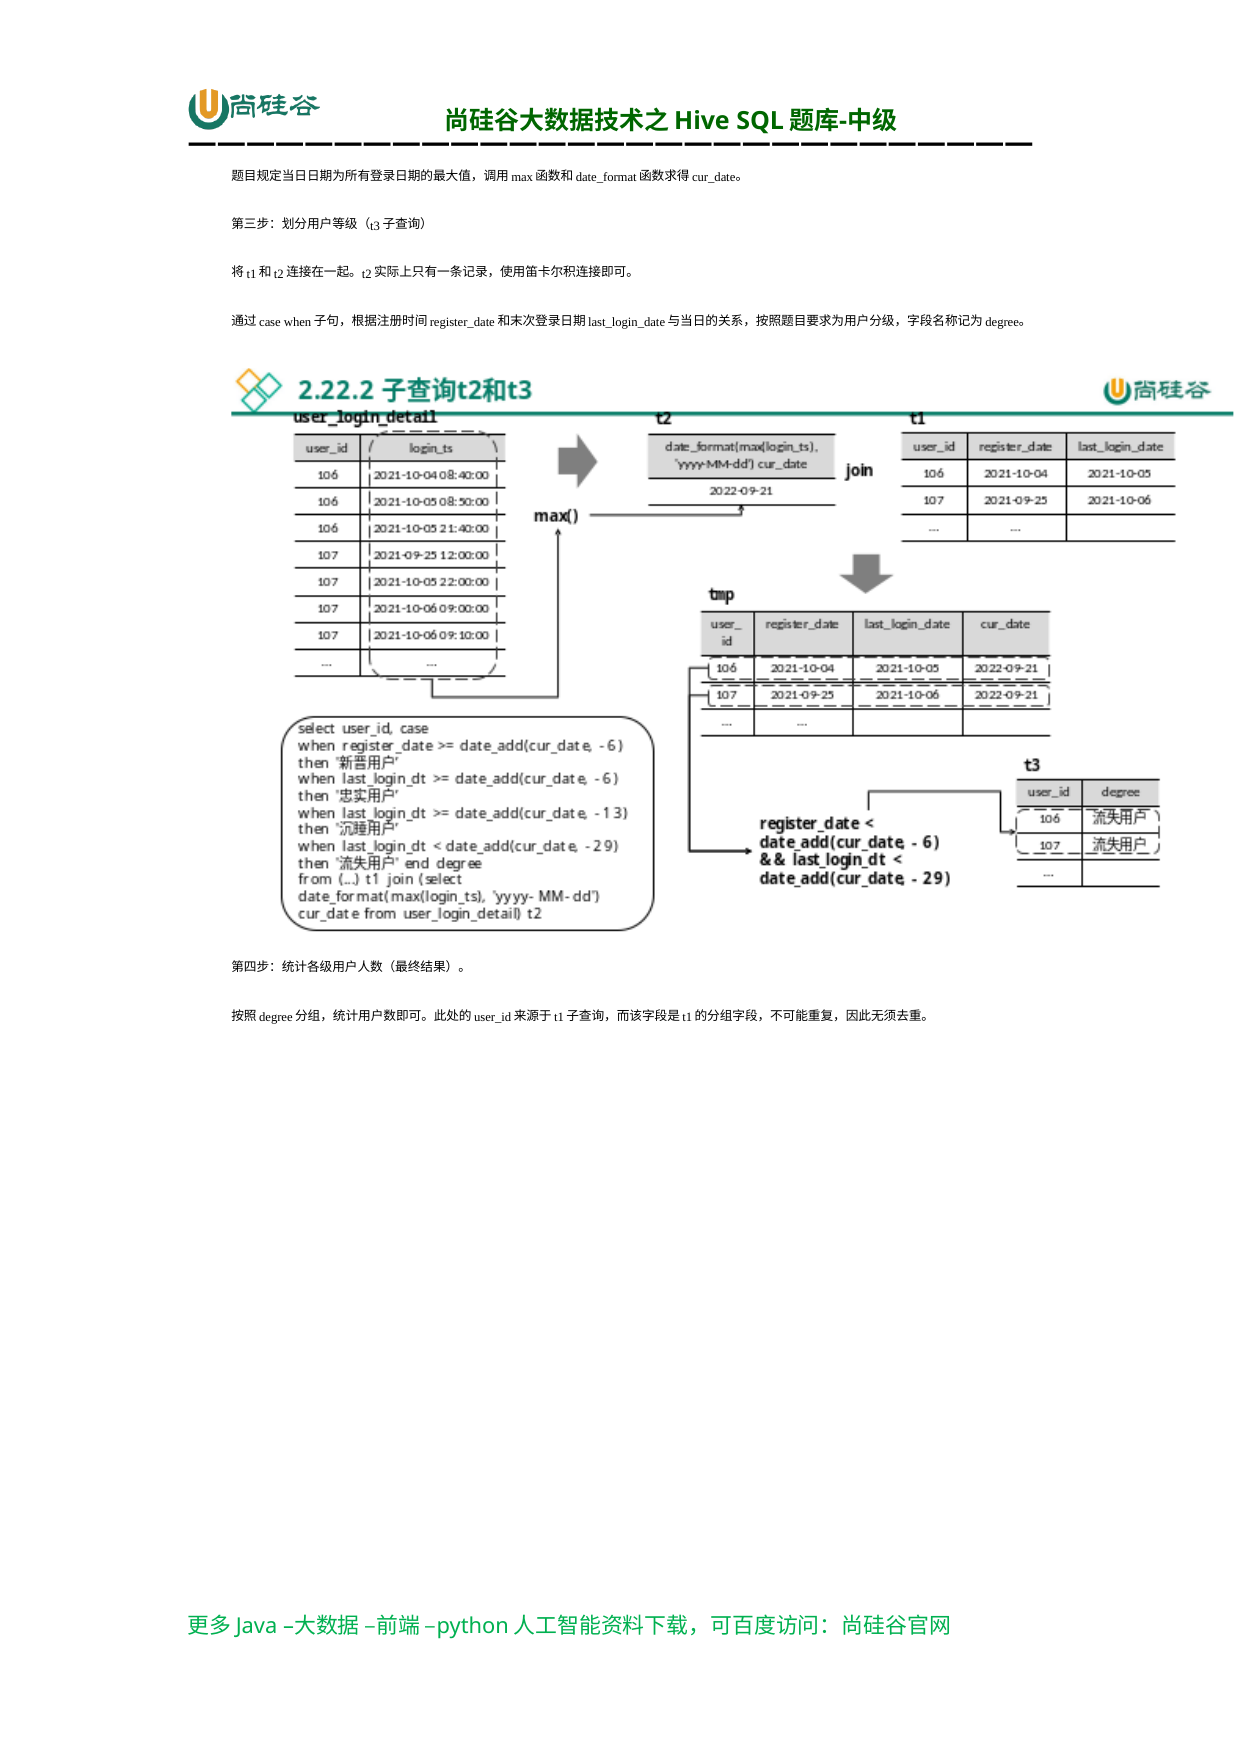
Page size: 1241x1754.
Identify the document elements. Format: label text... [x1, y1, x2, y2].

text 按照degree分组，统计用户数即可。此处的user_id来源于t1子查询，而该字段是t1的分组字段，不可能重复，因此无须去重。 [187, 1005, 1053, 1037]
text 第三步：划分用户等级（t3子查询） [187, 213, 1053, 246]
text 第四步：统计各级用户人数（最终结果）。 [187, 956, 1053, 989]
text 题目规定当日日期为所有登录日期的最大值，调用max函数和date_format函数求得cur_date。 [187, 165, 1053, 197]
text 将t1和t2连接在一起。t2实际上只有一条记录，使用笛卡尔积连接即可。 [187, 261, 1053, 294]
text 通过case when子句，根据注册时间register_date和末次登录日期last_login_date与当日的关系，按照题目要求为用户分级，字段名称记为degree。 [187, 310, 1053, 342]
